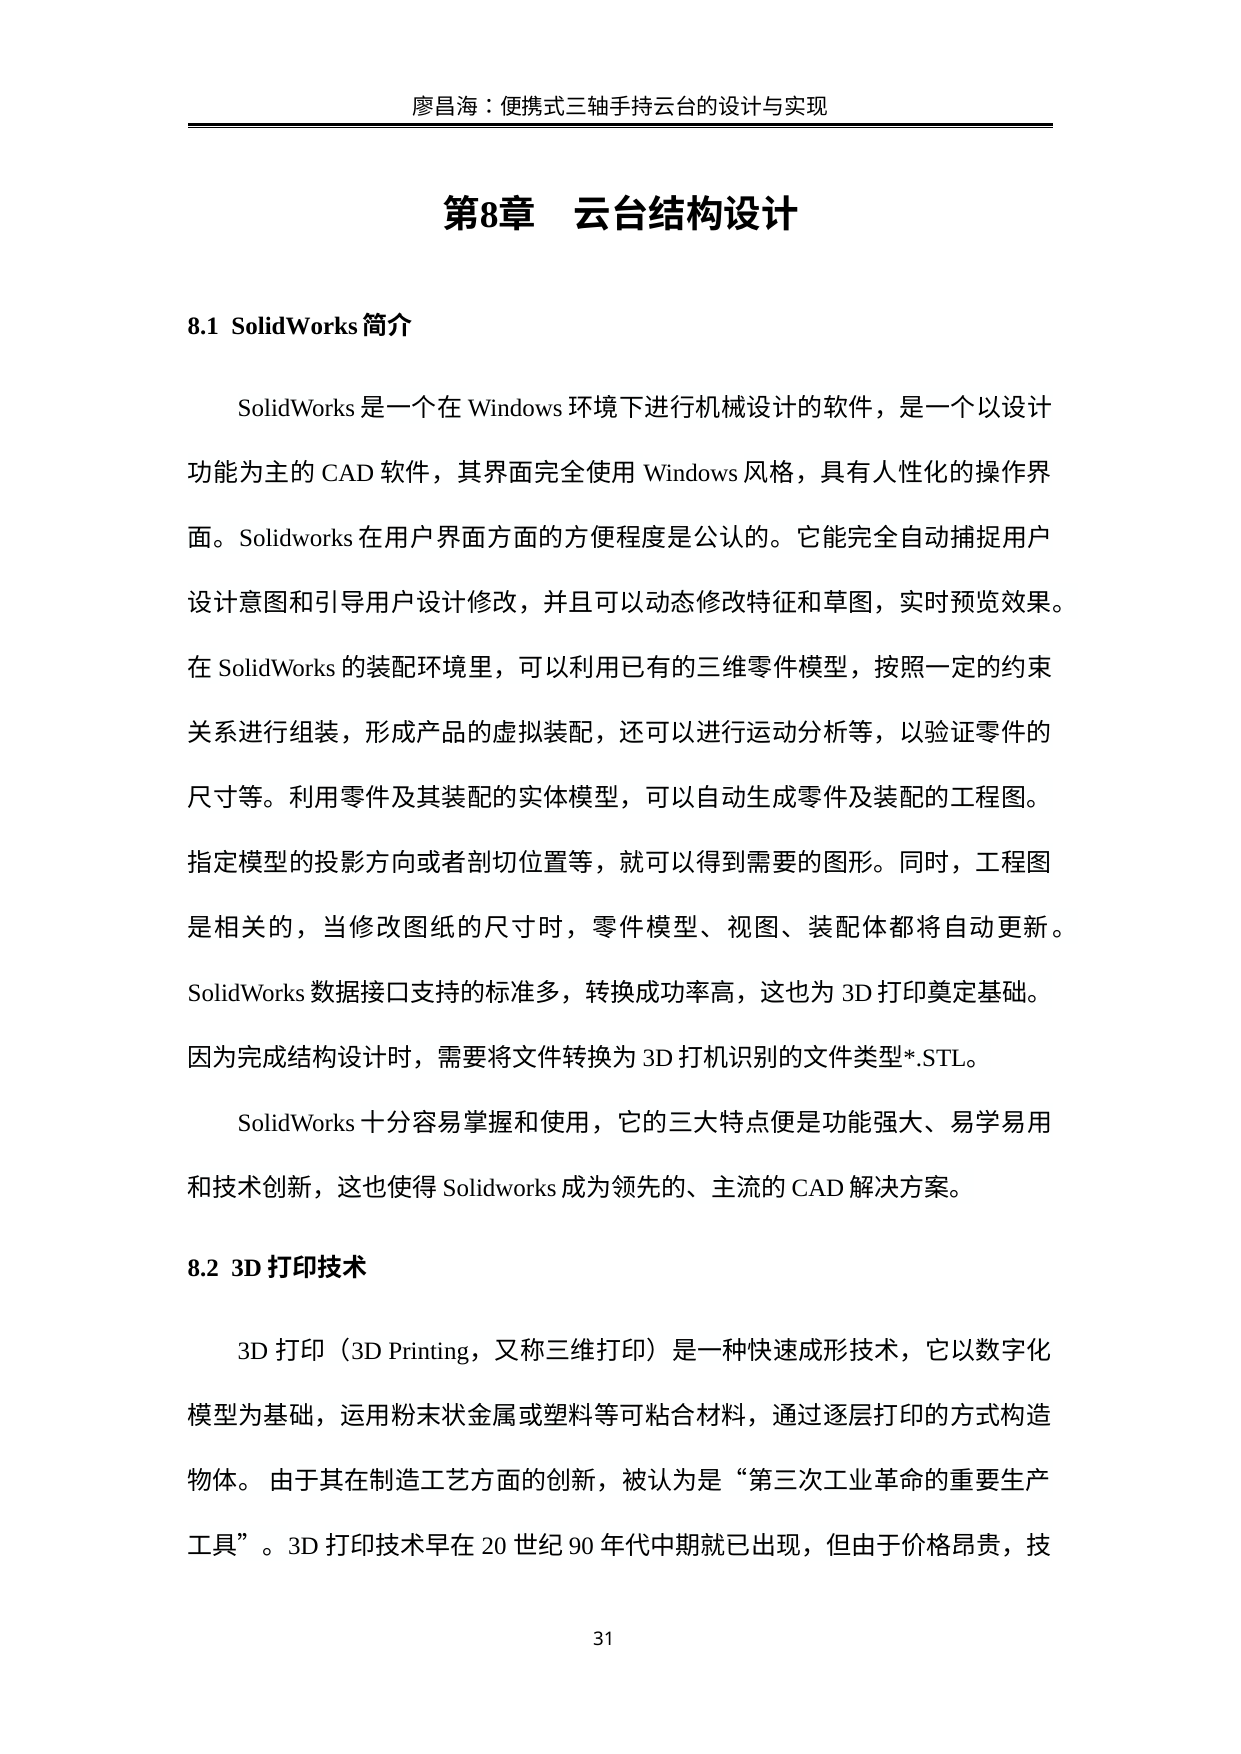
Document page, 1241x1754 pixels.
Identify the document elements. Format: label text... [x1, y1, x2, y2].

subtitle SolidWorks简介 [187, 292, 1053, 357]
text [187, 1316, 1053, 1576]
text SolidWorks十分容易掌握和使用，它的三大特点便是功能强大、易学易用和技术创新，这也使得Solidworks成为领先的、主流的CAD解决方案。 [187, 1088, 1053, 1218]
subtitle 云台结构设计 [187, 178, 1053, 243]
subtitle 3D打印技术 [187, 1234, 1053, 1299]
text SolidWorks是一个在Windows环境下进行机械设计的软件，是一个以设计功能为主的CAD软件，其界面完全使用Windows风格，具有人性化的操作界面。Solidworks在用户界面方面的方便程度是公认的。它能完全自动捕捉用户设计意图和引导用户设计修改，并且可以动态修改特征和草图，实时预览效果。在SolidWorks的装配环境里，可以利用已有的三维零件模型，按照一定的约束关系进行组装，形成产品的虚拟装配，还可以进行运动分析等，以验证零件的尺寸等。利用零件及其装配的实体模型，可以自动生成零件及装配的工程图。指定模型的投影方向或者剖切位置等，就可以得到需要的图形。同时，工程图是相关的，当修改图纸的尺寸时，零件模型、视图、装配体都将自动更新。SolidWorks数据接口支持的标准多，转换成功率高，这也为3D打印奠定基础。因为完成结构设计时，需要将文件转换为3D打机识别的文件类型*.STL。 [187, 373, 1053, 1088]
